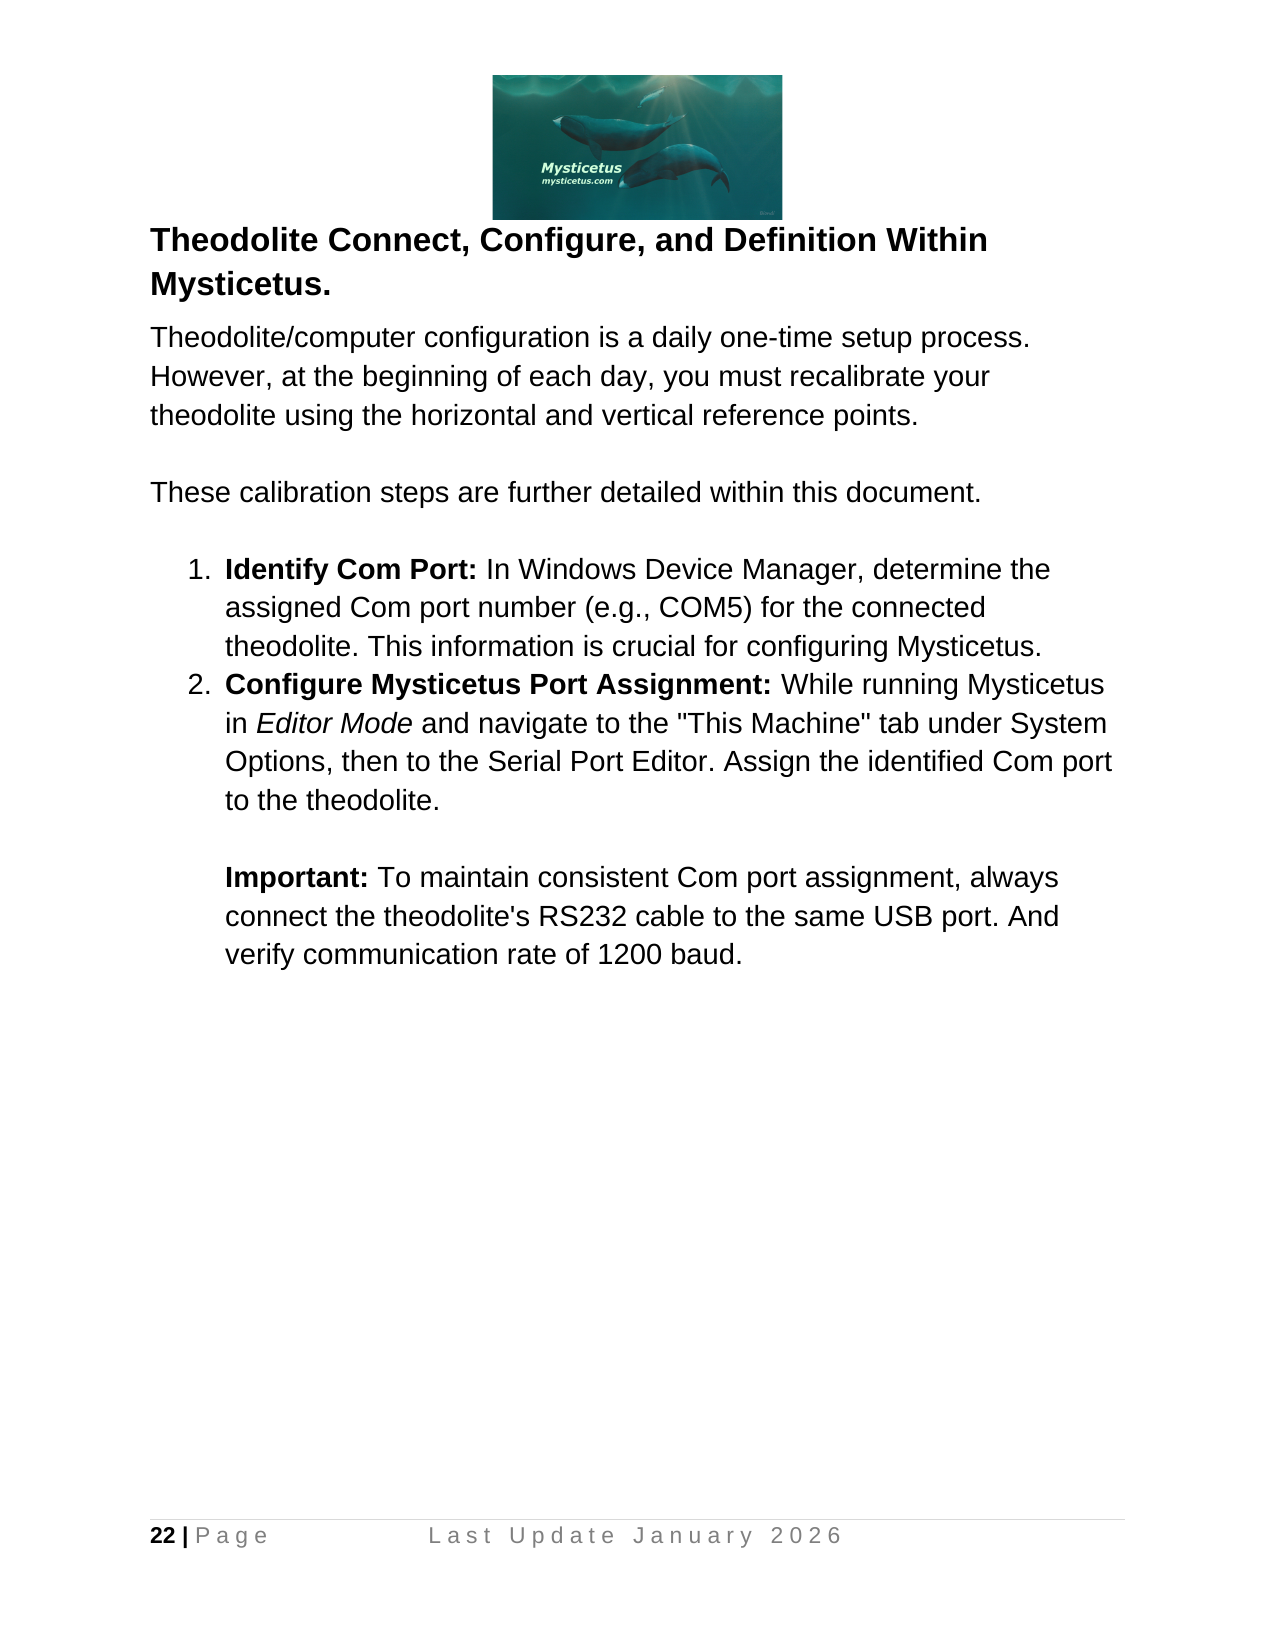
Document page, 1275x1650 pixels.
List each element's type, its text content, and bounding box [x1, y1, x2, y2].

list Identify Com Port: In Windows Device Manager, determine the assigned Com port number (e.g., COM5) for the connected theodolite. This information is crucial for configuring Mysticetus. [187, 552, 1125, 662]
subtitle Theodolite Connect, Configure, and Definition Within Mysticetus. [150, 219, 1125, 302]
text Important: To maintain consistent Com port assignment, always connect the theodolite's RS232 cable to the same USB port. And verify communication rate of 1200 baud. [225, 860, 1125, 971]
list Configure Mysticetus Port Assignment: While running Mysticetus in Editor Mode and navigate to the "This Machine" tab under System Options, then to the Serial Port Editor. Assign the identified Com port to the theodolite. [187, 667, 1125, 816]
text Theodolite/computer configuration is a daily one-time setup process. However, at the beginning of each day, you must recalibrate your theodolite using the horizontal and vertical reference points. [150, 320, 1125, 431]
text These calibration steps are further detailed within this document. [150, 474, 1125, 508]
picture [492, 75, 783, 220]
